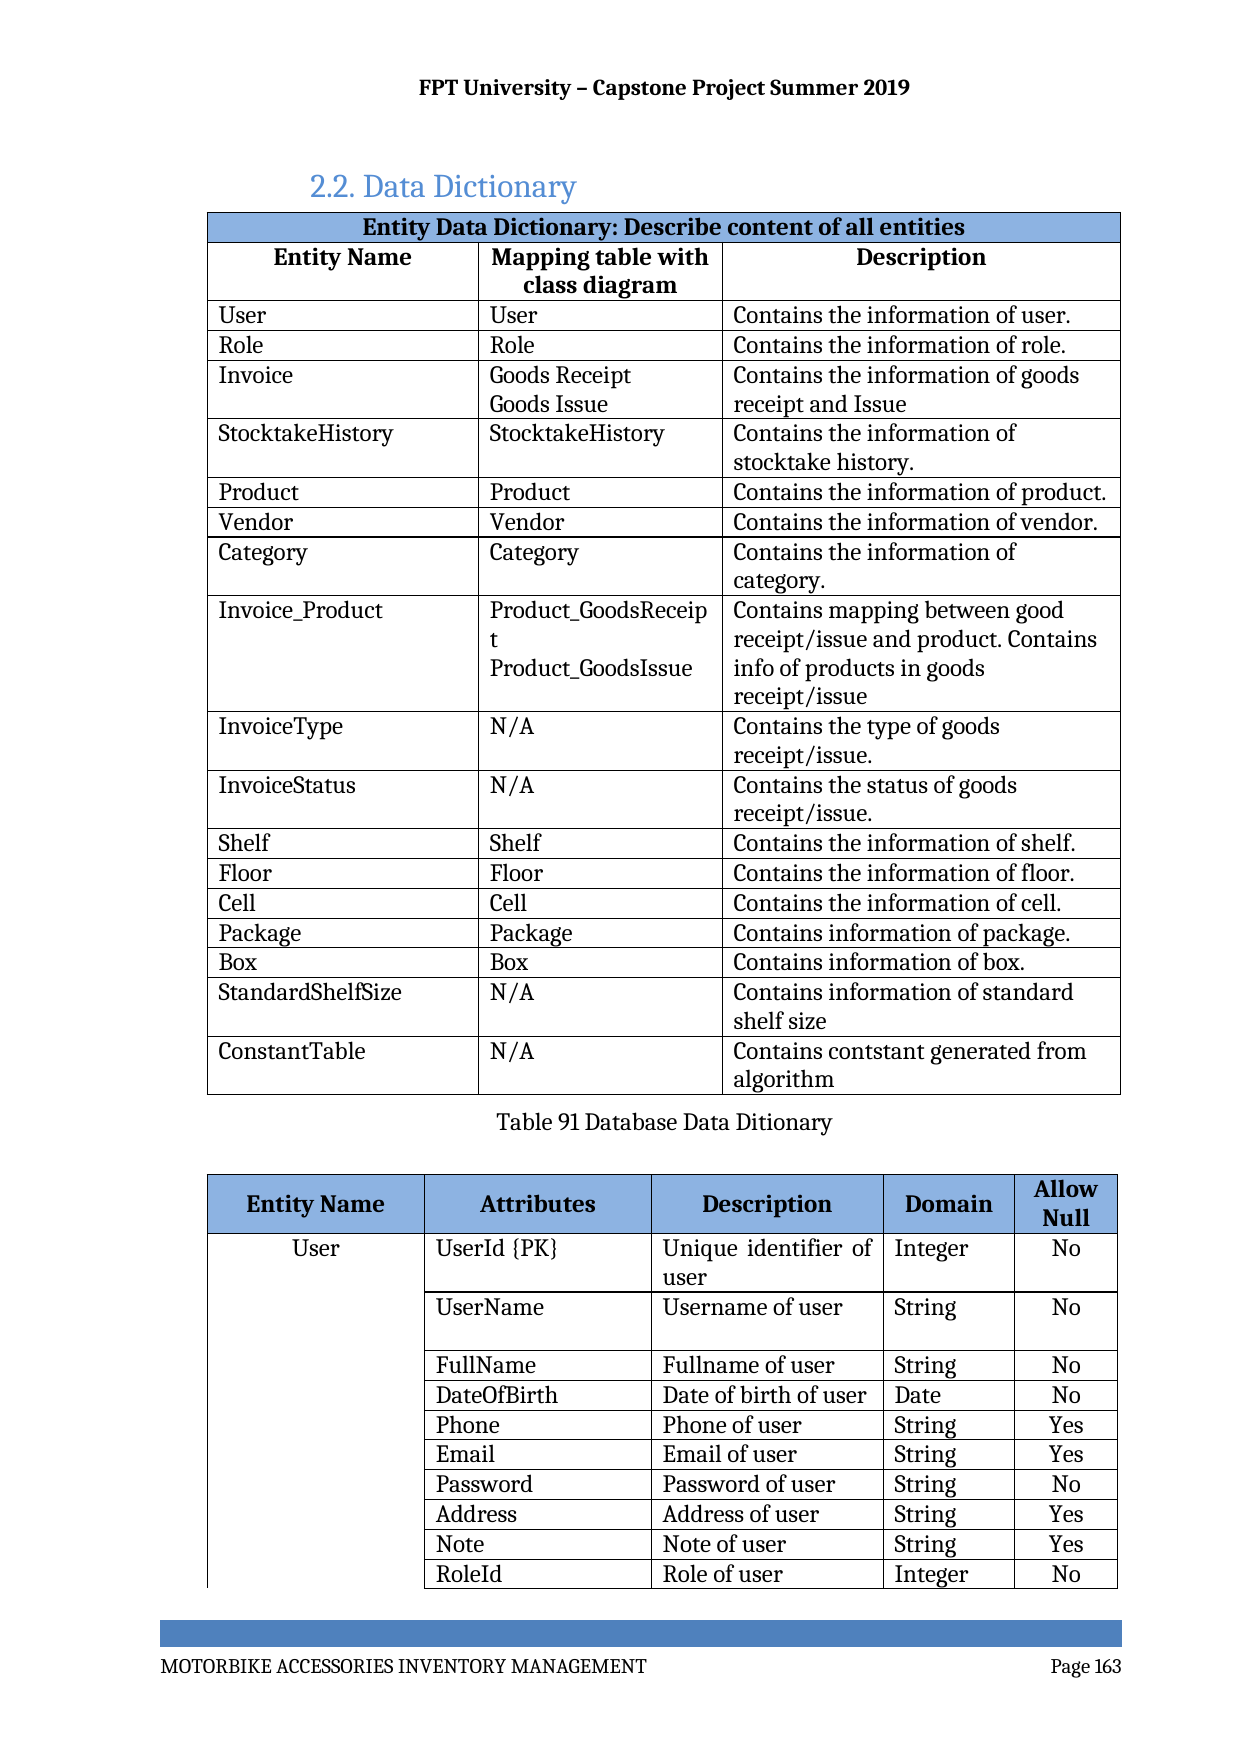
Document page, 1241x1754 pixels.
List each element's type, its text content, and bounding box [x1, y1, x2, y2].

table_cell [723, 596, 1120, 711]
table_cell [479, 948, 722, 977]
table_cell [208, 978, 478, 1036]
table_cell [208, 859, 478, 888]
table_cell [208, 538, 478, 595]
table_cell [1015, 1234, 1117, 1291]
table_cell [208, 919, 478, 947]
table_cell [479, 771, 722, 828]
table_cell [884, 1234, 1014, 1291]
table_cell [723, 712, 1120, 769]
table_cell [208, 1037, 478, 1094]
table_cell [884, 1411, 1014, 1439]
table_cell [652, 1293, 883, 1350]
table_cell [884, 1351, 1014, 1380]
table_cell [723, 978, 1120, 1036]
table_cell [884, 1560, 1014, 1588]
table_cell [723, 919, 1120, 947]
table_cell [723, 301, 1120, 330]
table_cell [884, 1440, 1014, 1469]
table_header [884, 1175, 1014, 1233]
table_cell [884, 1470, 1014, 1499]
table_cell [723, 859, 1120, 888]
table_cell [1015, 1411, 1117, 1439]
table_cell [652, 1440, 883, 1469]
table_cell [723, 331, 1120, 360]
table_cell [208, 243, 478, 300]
text Table 142 Database Data Ditionary [207, 1108, 1122, 1136]
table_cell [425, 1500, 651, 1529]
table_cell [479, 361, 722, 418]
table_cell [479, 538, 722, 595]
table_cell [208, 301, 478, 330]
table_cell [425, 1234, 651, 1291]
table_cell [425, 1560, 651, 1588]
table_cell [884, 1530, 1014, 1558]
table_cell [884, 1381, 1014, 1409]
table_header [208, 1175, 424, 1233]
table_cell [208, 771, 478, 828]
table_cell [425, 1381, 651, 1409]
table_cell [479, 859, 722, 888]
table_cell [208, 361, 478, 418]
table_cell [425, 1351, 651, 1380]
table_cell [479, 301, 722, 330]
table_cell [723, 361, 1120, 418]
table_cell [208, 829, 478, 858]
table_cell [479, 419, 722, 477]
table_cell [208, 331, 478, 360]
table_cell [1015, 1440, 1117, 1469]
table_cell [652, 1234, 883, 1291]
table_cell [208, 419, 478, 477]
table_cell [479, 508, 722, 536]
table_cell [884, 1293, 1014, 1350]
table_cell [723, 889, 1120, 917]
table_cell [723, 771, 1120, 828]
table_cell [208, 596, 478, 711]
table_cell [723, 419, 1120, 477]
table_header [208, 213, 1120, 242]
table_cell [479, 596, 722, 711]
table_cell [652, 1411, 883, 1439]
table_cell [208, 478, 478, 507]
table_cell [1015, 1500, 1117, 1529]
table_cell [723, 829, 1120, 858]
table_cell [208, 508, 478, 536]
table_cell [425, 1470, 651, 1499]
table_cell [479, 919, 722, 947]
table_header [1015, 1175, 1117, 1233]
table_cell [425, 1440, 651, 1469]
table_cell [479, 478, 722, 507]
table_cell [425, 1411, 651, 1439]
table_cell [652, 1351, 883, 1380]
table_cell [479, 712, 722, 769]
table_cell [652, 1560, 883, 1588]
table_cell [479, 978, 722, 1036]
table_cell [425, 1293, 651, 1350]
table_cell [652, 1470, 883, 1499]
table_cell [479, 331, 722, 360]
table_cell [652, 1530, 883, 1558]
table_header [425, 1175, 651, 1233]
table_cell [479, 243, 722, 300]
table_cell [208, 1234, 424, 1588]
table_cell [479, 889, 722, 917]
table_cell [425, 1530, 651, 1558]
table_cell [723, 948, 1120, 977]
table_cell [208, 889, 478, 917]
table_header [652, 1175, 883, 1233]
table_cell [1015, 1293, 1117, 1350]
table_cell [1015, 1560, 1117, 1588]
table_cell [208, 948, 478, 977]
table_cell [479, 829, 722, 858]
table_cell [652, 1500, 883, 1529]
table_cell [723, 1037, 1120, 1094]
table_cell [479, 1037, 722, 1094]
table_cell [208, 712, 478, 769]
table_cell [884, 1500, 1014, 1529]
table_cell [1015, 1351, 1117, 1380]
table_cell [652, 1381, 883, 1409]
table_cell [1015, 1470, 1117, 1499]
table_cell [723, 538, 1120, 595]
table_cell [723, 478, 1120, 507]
subtitle Data Dictionary [310, 168, 1122, 206]
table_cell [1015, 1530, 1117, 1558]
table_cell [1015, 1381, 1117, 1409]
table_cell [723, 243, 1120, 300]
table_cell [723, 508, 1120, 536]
